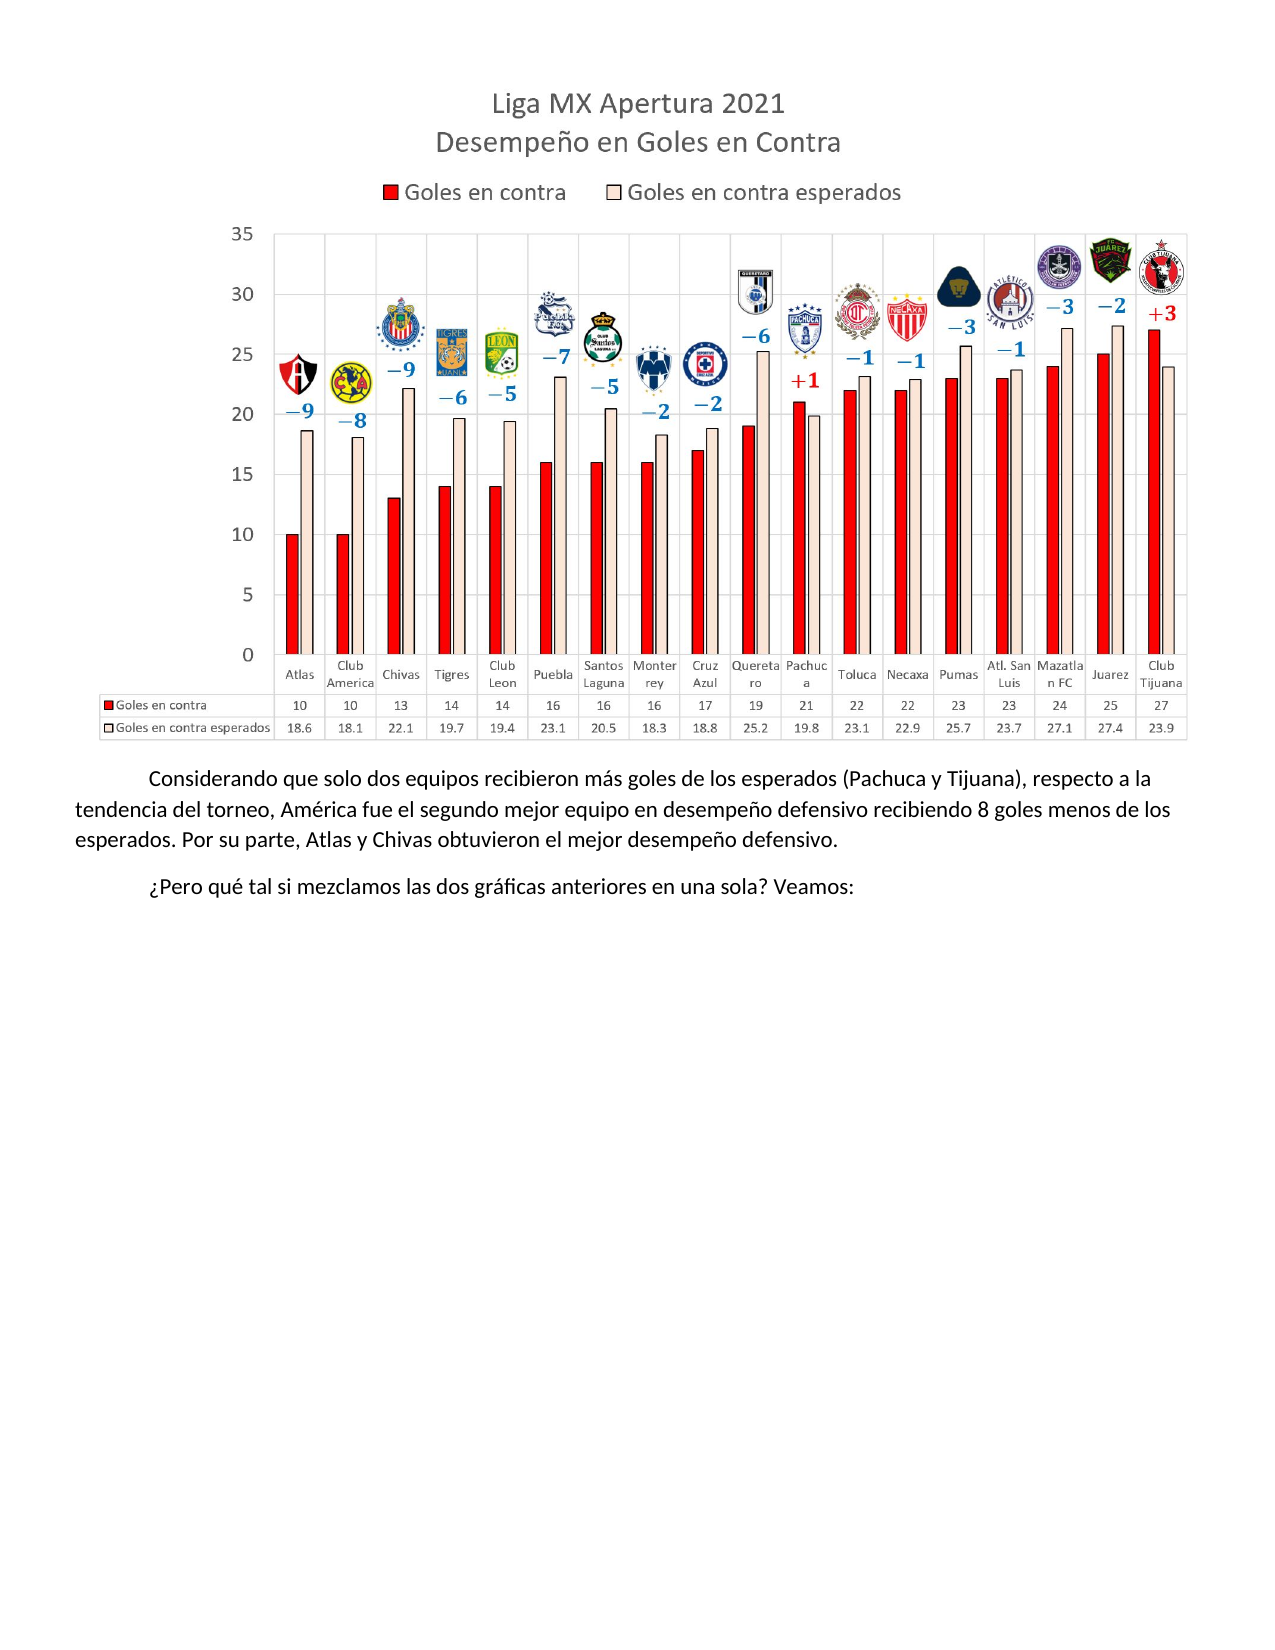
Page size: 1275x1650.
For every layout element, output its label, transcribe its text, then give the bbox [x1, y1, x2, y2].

picture [75, 75, 1200, 746]
text Considerando que solo dos equipos recibieron más goles de los esperados (Pachuca y Tijuana), respecto a la tendencia del torneo, América fue el segundo mejor equipo en desempeño defensivo recibiendo 8 goles menos de los esperados. Por su parte, Atlas y Chivas obtuvieron el mejor desempeño defensivo. [75, 764, 1200, 853]
text ¿Pero qué tal si mezclamos las dos gráficas anteriores en una sola? Veamos: [75, 872, 1200, 900]
